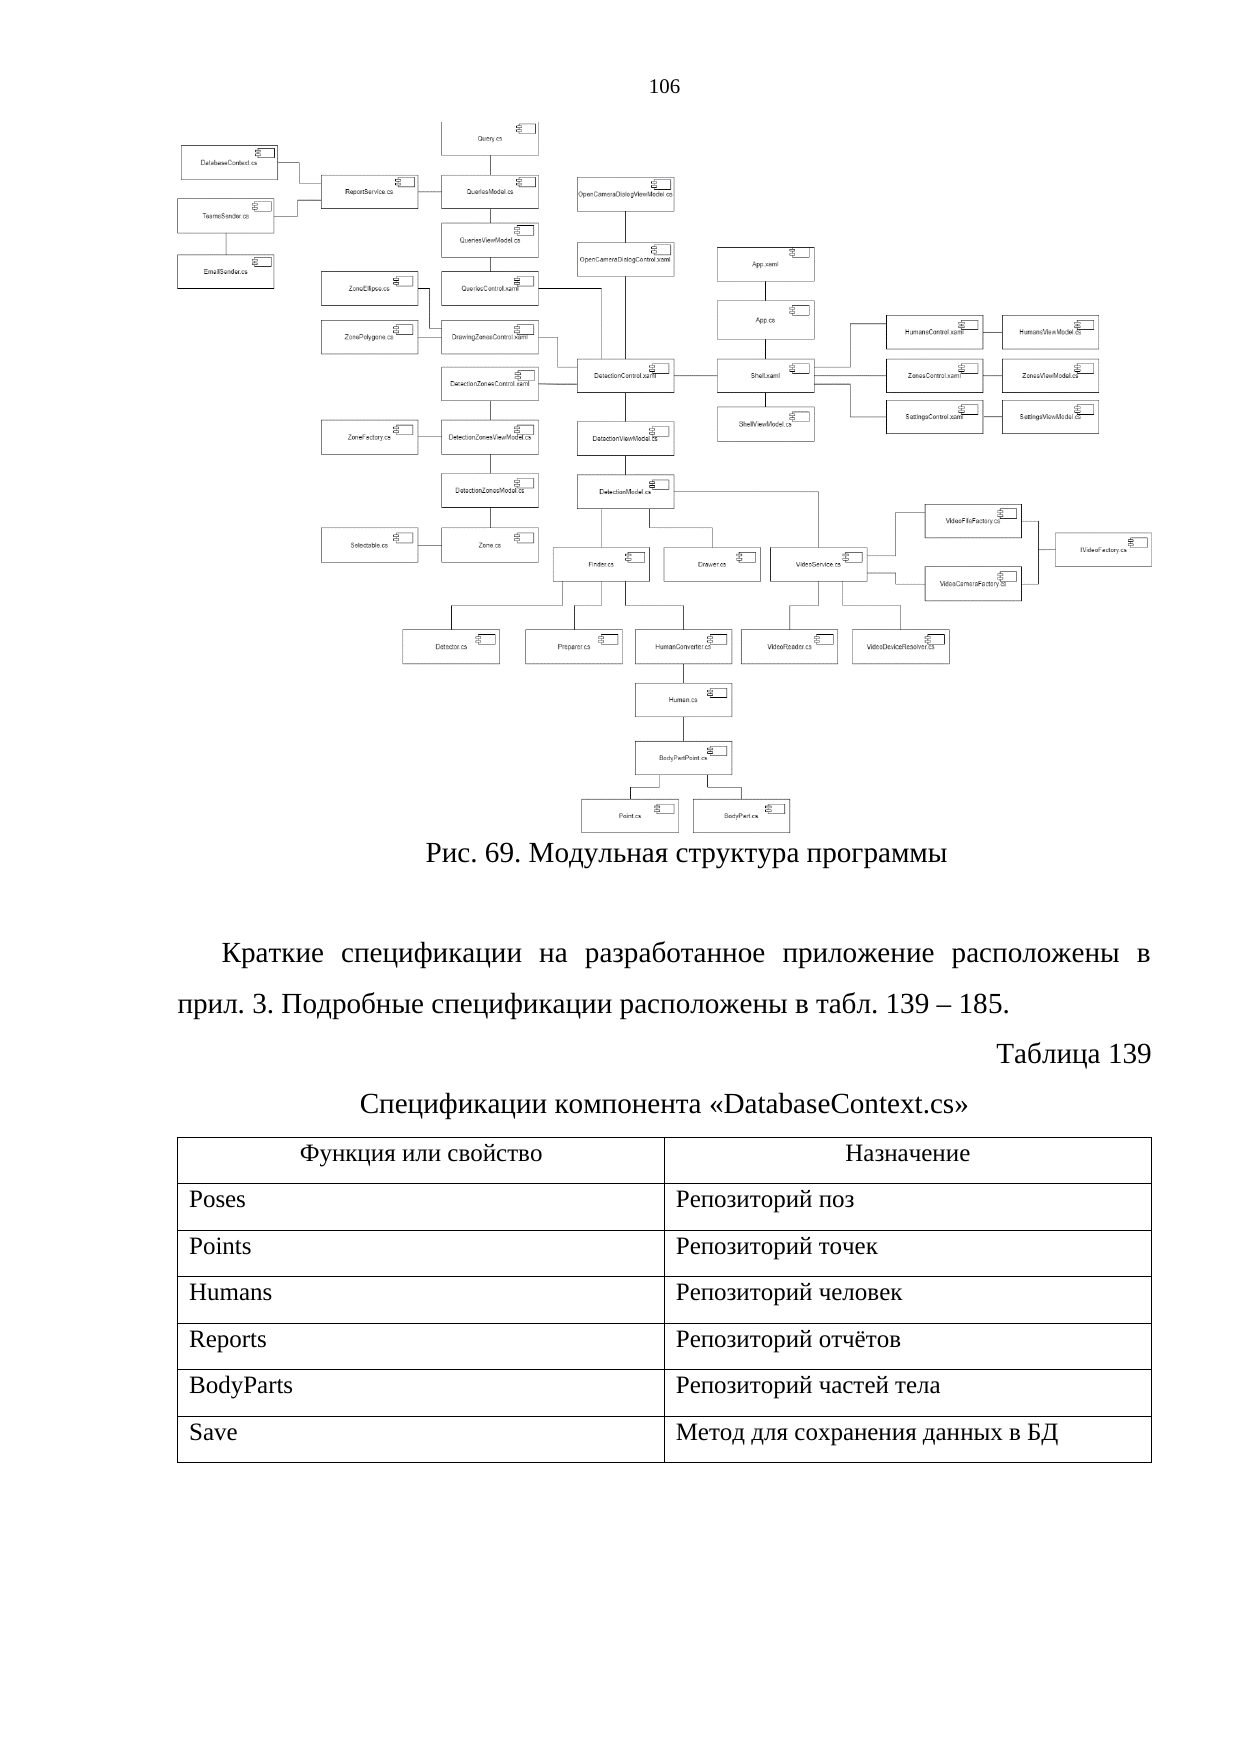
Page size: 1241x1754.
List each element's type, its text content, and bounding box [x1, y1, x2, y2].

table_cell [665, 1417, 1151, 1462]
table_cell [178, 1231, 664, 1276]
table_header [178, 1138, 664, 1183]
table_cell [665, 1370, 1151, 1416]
text Спецификации компонента «DatabaseContext.cs» [177, 1087, 1152, 1120]
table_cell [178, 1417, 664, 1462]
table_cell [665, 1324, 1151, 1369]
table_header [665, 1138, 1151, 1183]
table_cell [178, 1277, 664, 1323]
picture [177, 122, 1152, 833]
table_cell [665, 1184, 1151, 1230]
text Таблица 139 [177, 1036, 1152, 1070]
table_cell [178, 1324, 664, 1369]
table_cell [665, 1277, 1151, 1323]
text Рис. 69. Модульная структура программы [177, 835, 1152, 868]
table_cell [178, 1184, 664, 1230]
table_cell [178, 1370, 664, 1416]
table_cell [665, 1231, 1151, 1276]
text Краткие спецификации на разработанное приложение расположены в прил. 3. Подробные спецификации расположены в табл. 139 – 185. [177, 936, 1152, 1019]
